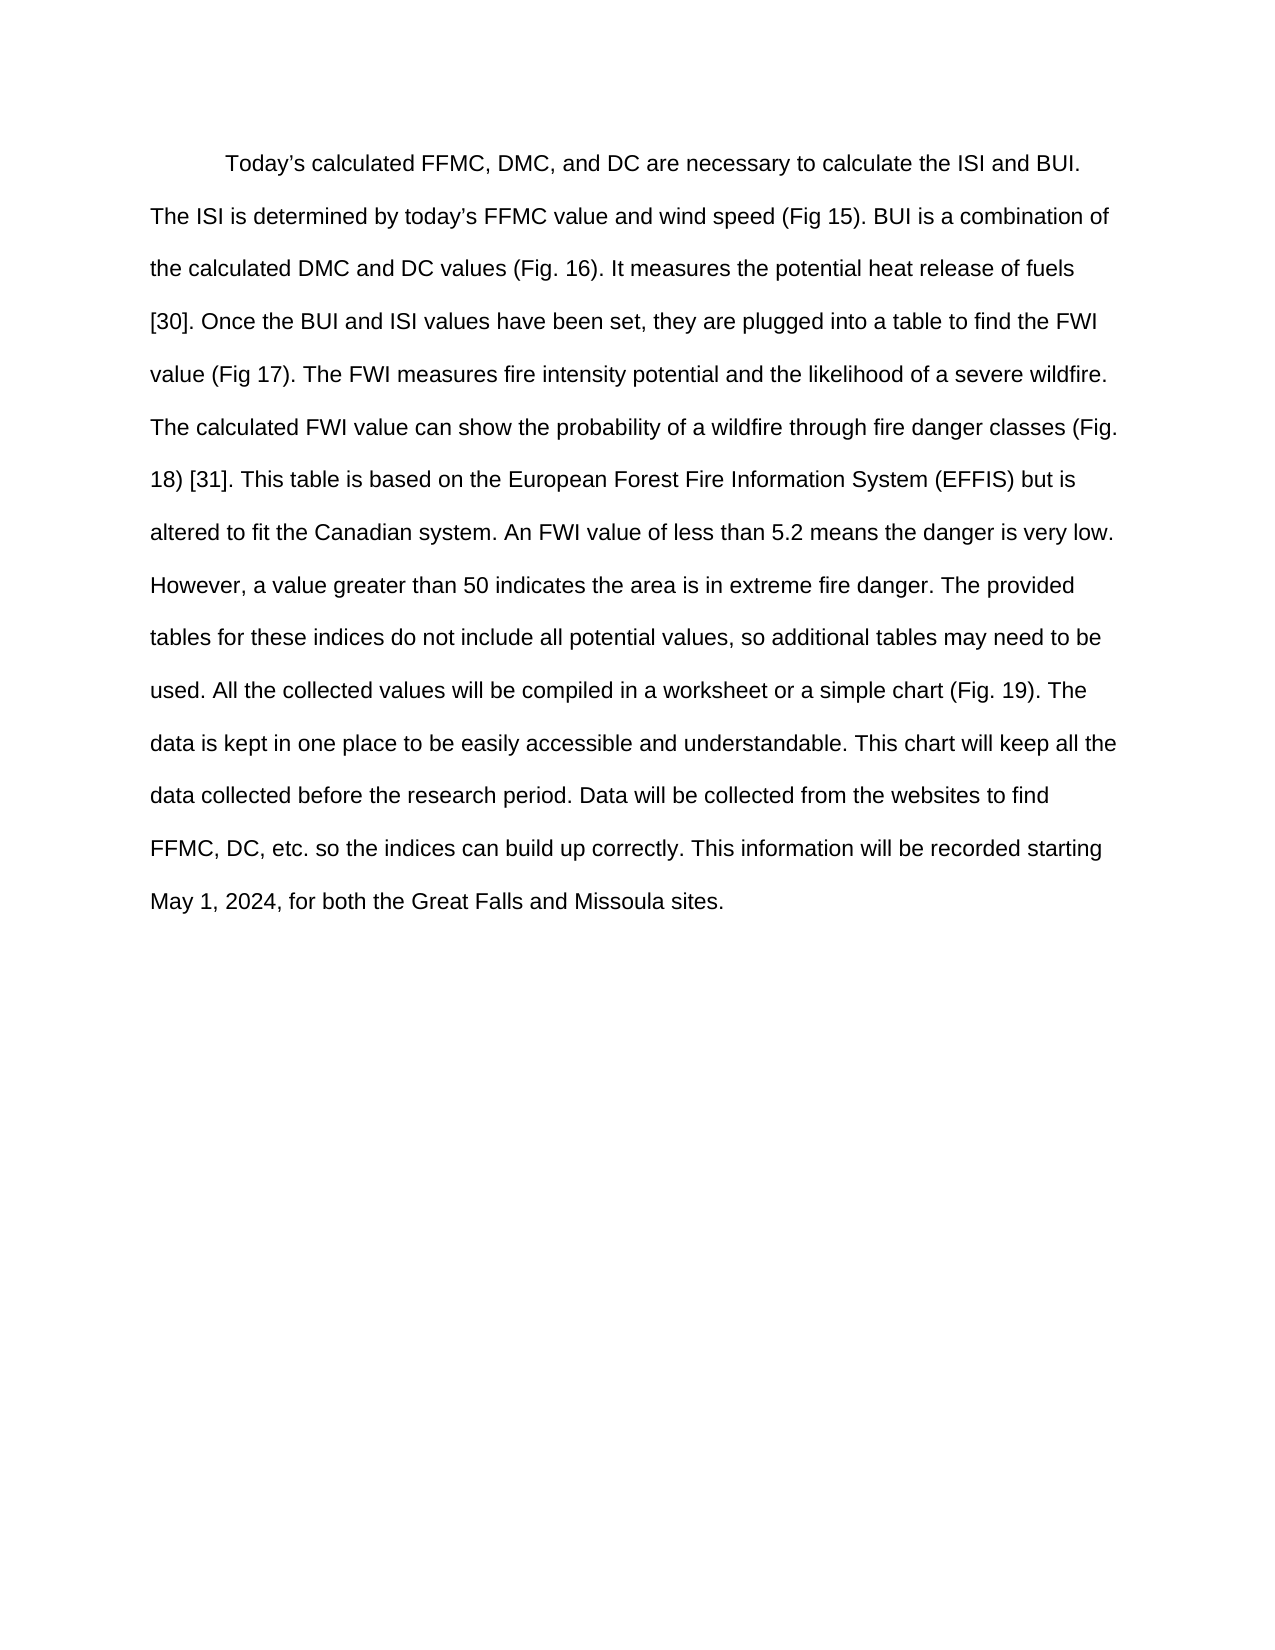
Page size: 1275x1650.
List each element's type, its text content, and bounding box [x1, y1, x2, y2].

text Today’s calculated FFMC, DMC, and DC are necessary to calculate the ISI and BUI. The ISI is determined by today’s FFMC value and wind speed (Fig 15). BUI is a combination of the calculated DMC and DC values (Fig. 16). It measures the potential heat release of fuels [30]. Once the BUI and ISI values have been set, they are plugged into a table to find the FWI value (Fig 17). The FWI measures fire intensity potential and the likelihood of a severe wildfire. The calculated FWI value can show the probability of a wildfire through fire danger classes (Fig. 18) [31]. This table is based on the European Forest Fire Information System (EFFIS) but is altered to fit the Canadian system. An FWI value of less than 5.2 means the danger is very low. However, a value greater than 50 indicates the area is in extreme fire danger. The provided tables for these indices do not include all potential values, so additional tables may need to be used. All the collected values will be compiled in a worksheet or a simple chart (Fig. 19). The data is kept in one place to be easily accessible and understandable. This chart will keep all the data collected before the research period. Data will be collected from the websites to find FFMC, DC, etc. so the indices can build up correctly. This information will be recorded starting May 1, 2024, for both the Great Falls and Missoula sites. [150, 150, 1125, 914]
